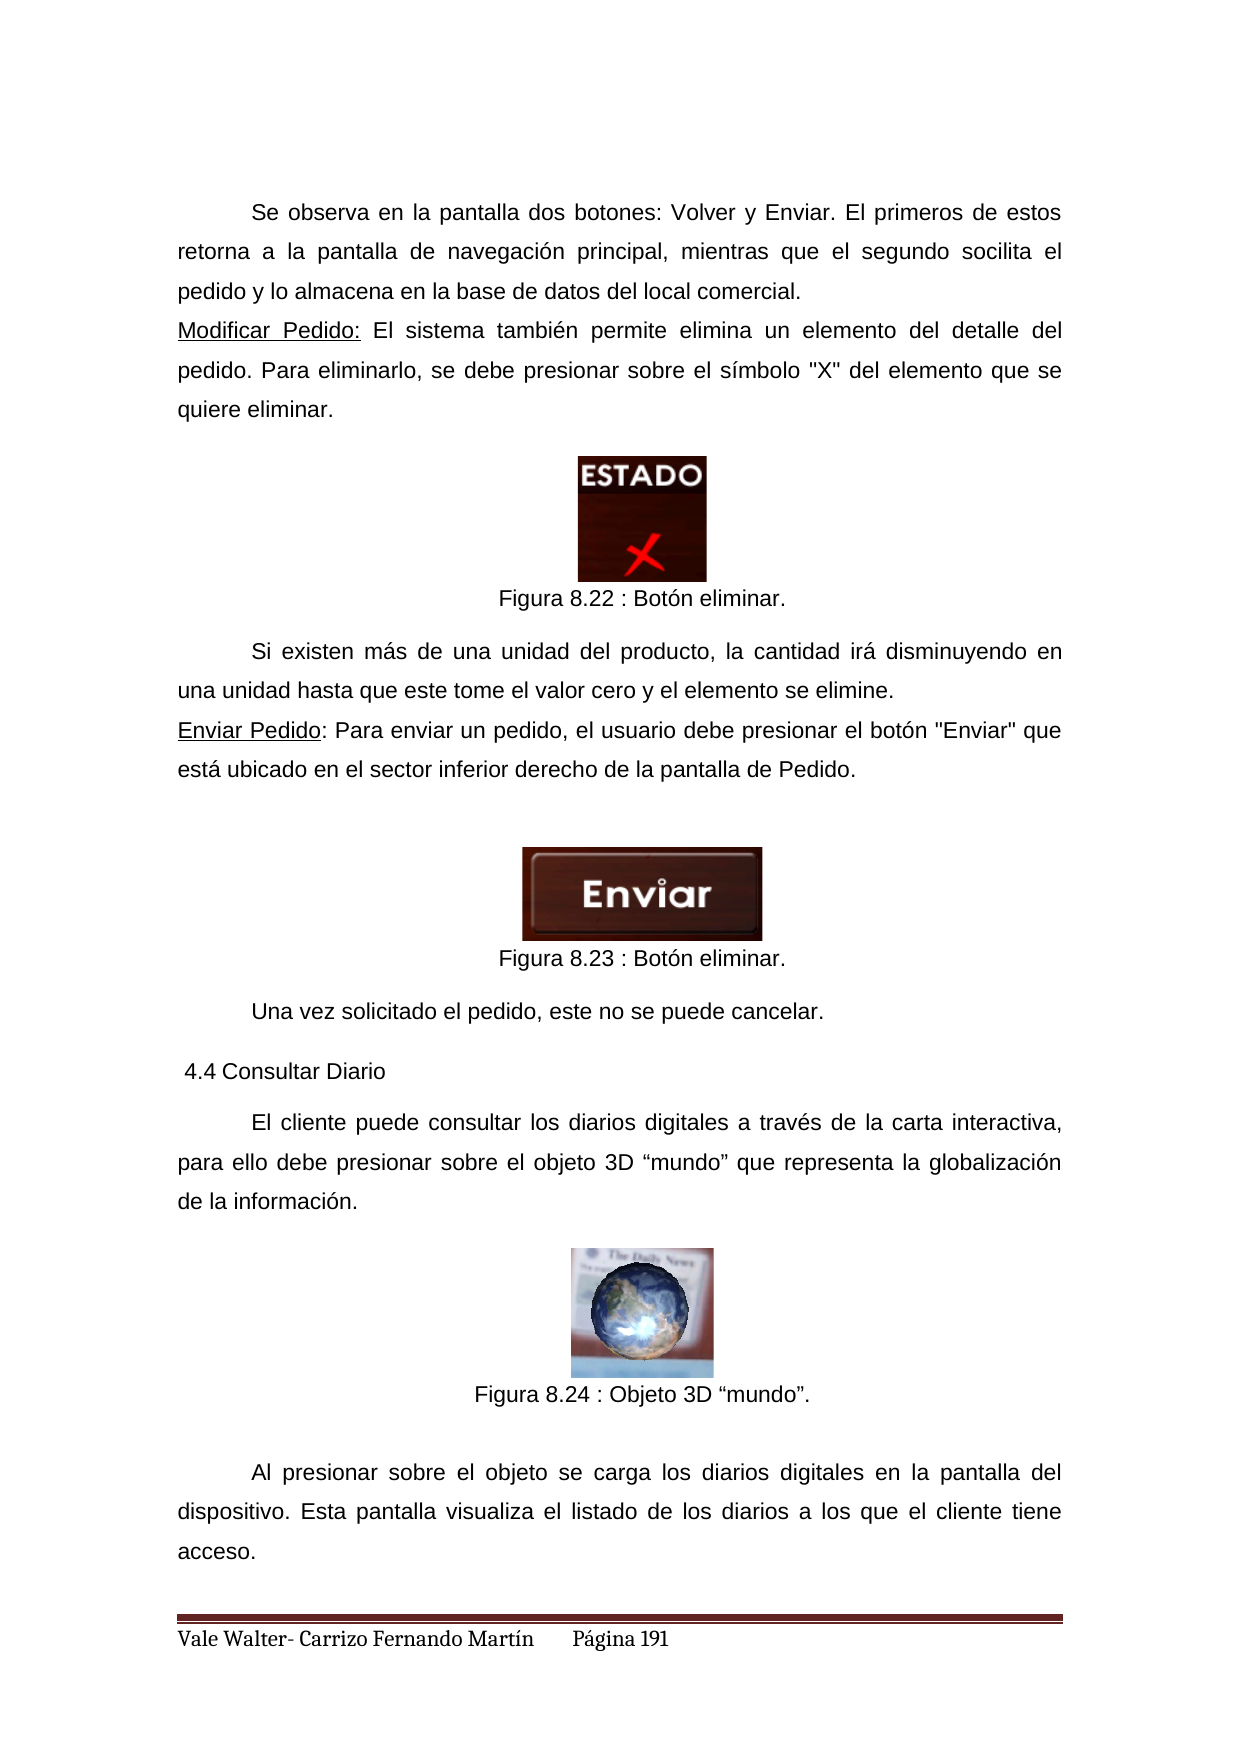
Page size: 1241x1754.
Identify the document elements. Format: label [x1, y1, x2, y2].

picture [577, 456, 707, 582]
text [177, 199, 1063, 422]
picture [571, 1248, 714, 1378]
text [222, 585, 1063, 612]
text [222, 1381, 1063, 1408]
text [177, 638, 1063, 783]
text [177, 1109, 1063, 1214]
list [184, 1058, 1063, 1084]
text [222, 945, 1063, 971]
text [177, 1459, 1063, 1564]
picture [522, 847, 763, 941]
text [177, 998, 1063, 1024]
